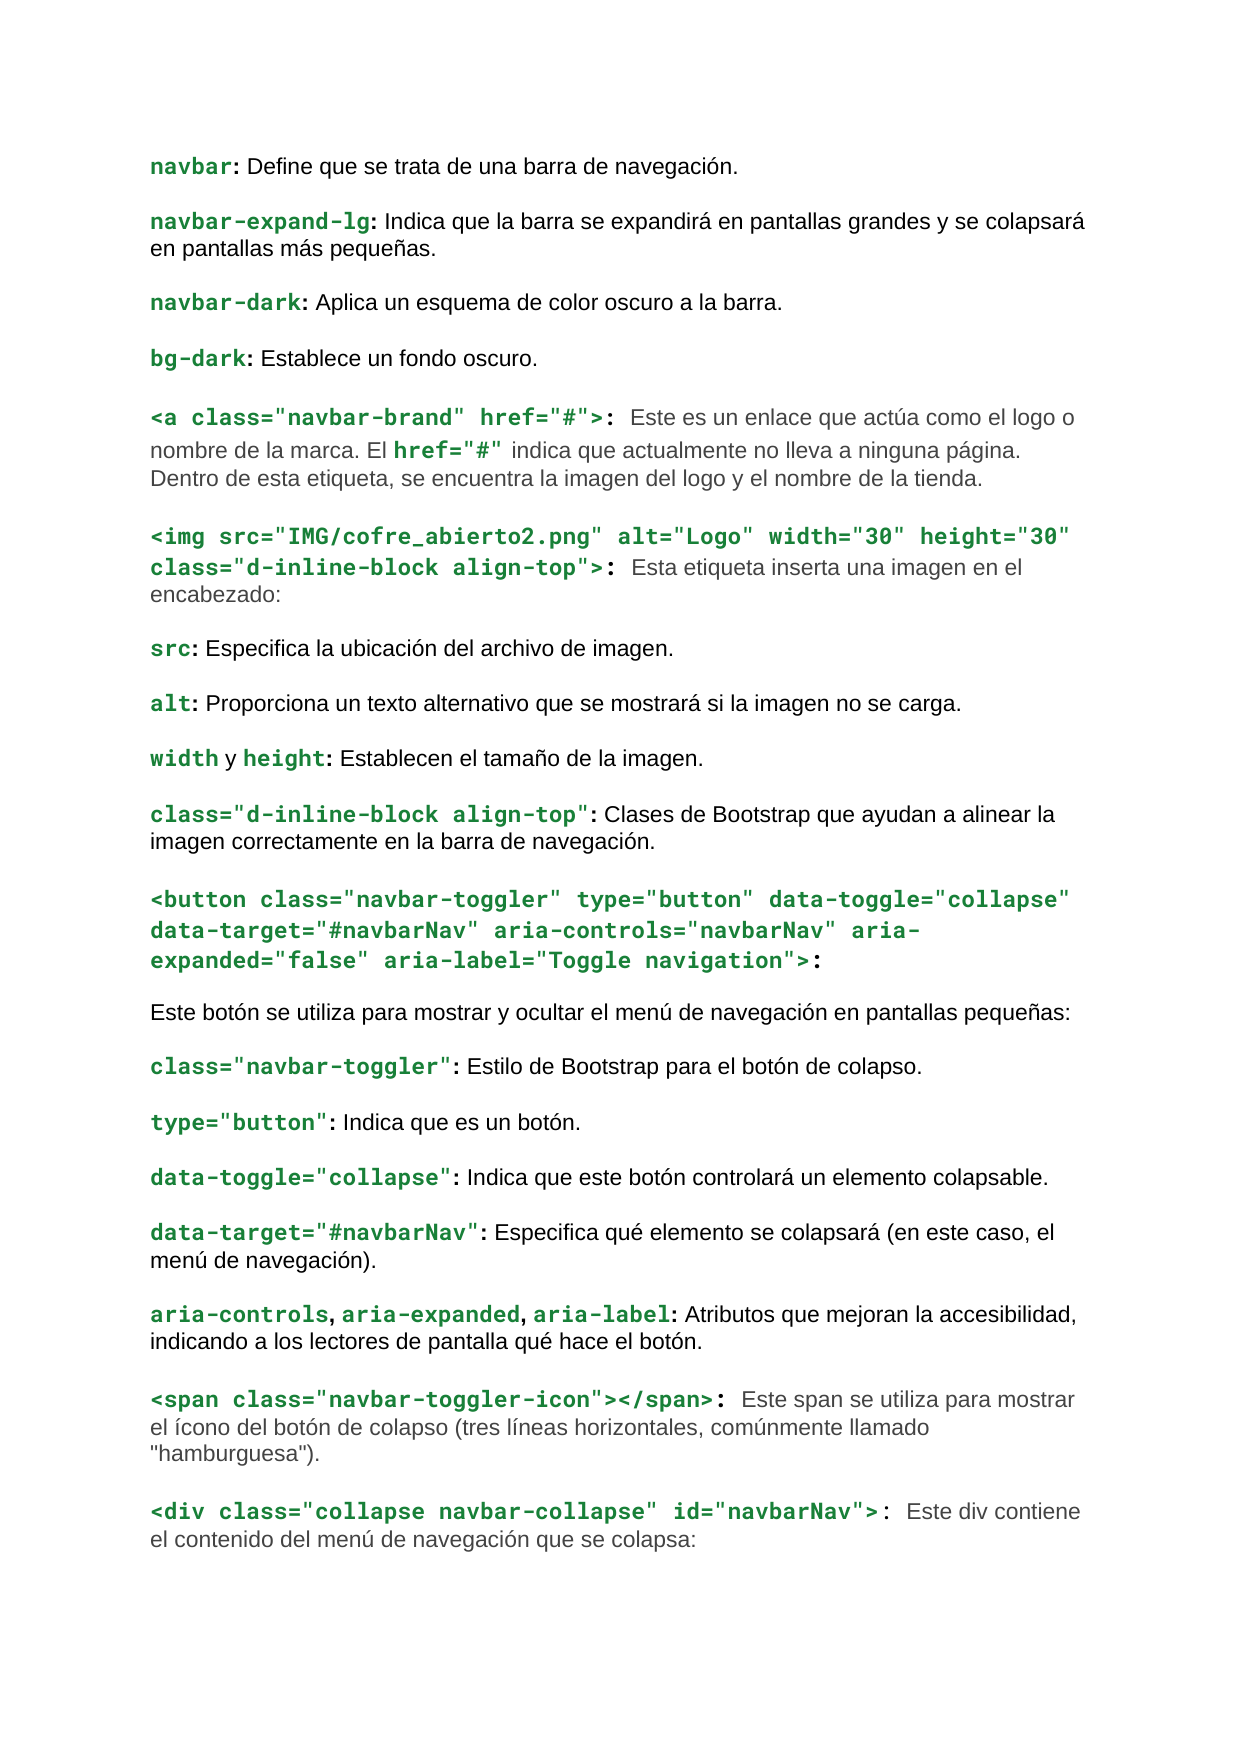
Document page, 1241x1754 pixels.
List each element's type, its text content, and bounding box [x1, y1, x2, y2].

subtitle <button class="navbar-toggler" type="button" data-toggle="collapse" data-target="#navbarNav" aria-controls="navbarNav" aria-expanded="false" aria-label="Toggle navigation">: [150, 884, 1090, 974]
subtitle <img src="IMG/cofre_abierto2.png" alt="Logo" width="30" height="30" class="d-inline-block align-top">: Esta etiqueta inserta una imagen en el encabezado: [150, 521, 1090, 607]
text navbar-dark: Aplica un esquema de color oscuro a la barra. [150, 287, 1090, 317]
subtitle <span class="navbar-toggler-icon"></span>: Este span se utiliza para mostrar el ícono del botón de colapso (tres líneas horizontales, comúnmente llamado "hamburguesa"). [150, 1384, 1090, 1467]
text src: Especifica la ubicación del archivo de imagen. [150, 632, 1090, 663]
text type="button": Indica que es un botón. [150, 1106, 1090, 1136]
text alt: Proporciona un texto alternativo que se mostrará si la imagen no se carga. [150, 688, 1090, 718]
text data-target="#navbarNav": Especifica qué elemento se colapsará (en este caso, el menú de navegación). [150, 1216, 1090, 1273]
text navbar: Define que se trata de una barra de navegación. [150, 150, 1090, 180]
text class="d-inline-block align-top": Clases de Bootstrap que ayudan a alinear la imagen correctamente en la barra de navegación. [150, 798, 1090, 854]
text width y height: Establecen el tamaño de la imagen. [150, 743, 1090, 773]
text navbar-expand-lg: Indica que la barra se expandirá en pantallas grandes y se colapsará en pantallas más pequeñas. [150, 205, 1090, 262]
text aria-controls, aria-expanded, aria-label: Atributos que mejoran la accesibilidad, indicando a los lectores de pantalla qué hace el botón. [150, 1298, 1090, 1354]
text data-toggle="collapse": Indica que este botón controlará un elemento colapsable. [150, 1161, 1090, 1191]
text bg-dark: Establece un fondo oscuro. [150, 342, 1090, 372]
text class="navbar-toggler": Estilo de Bootstrap para el botón de colapso. [150, 1051, 1090, 1081]
subtitle <a class="navbar-brand" href="#">: Este es un enlace que actúa como el logo o nombre de la marca. El href="#" indica que actualmente no lleva a ninguna página. Dentro de esta etiqueta, se encuentra la imagen del logo y el nombre de la tienda. [150, 401, 1090, 491]
subtitle <div class="collapse navbar-collapse" id="navbarNav">: Este div contiene el contenido del menú de navegación que se colapsa: [150, 1496, 1090, 1552]
text Este botón se utiliza para mostrar y ocultar el menú de navegación en pantallas pequeñas: [150, 999, 1090, 1026]
